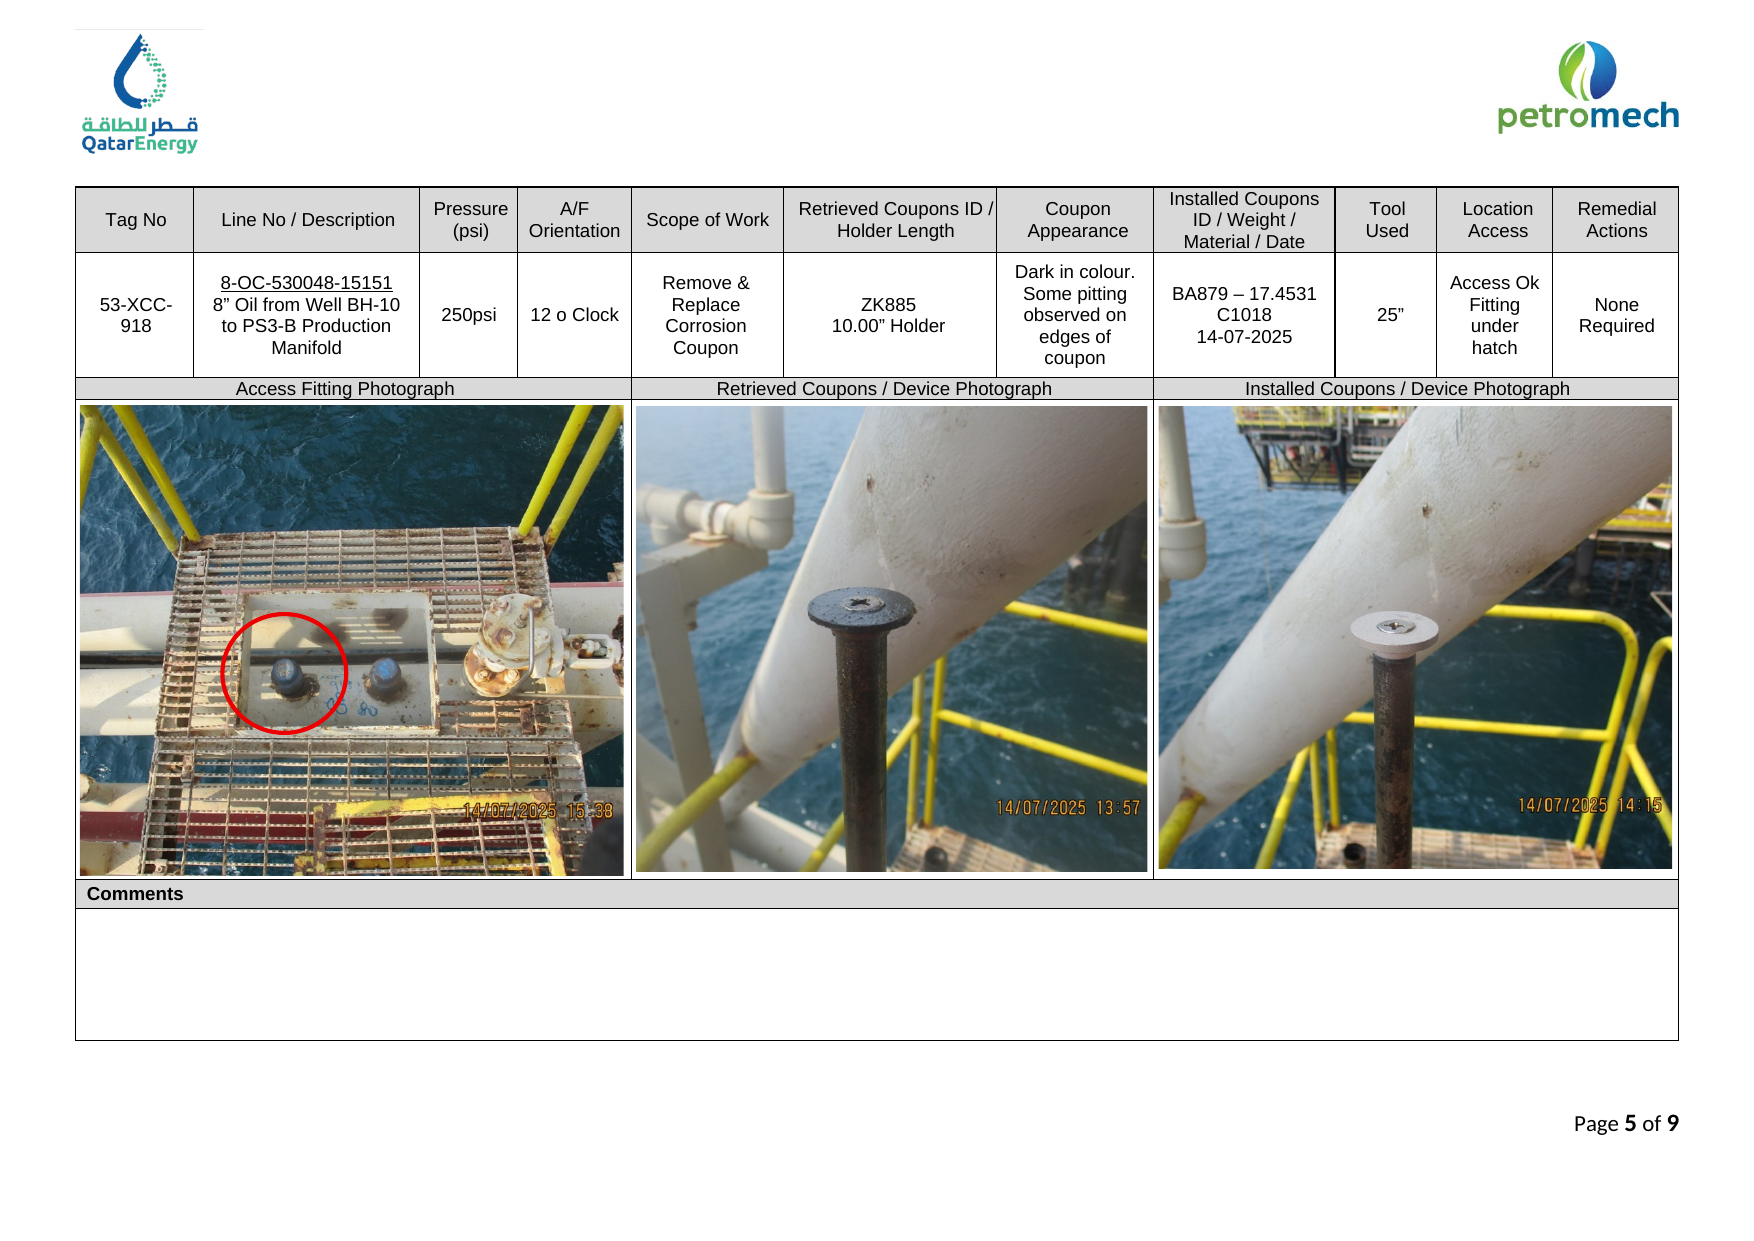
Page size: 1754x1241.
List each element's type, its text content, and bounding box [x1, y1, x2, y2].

table_header Line No / Description [194, 188, 419, 252]
table_cell [632, 400, 1153, 879]
table_header A/F Orientation [518, 188, 631, 252]
table_cell Comments [76, 880, 1678, 908]
picture [79, 405, 624, 876]
table_cell [76, 400, 631, 879]
table_header Tag No [76, 188, 193, 252]
table_header Remedial Actions [1553, 188, 1678, 252]
table_cell 250psi [420, 253, 517, 377]
picture [1498, 41, 1679, 134]
table_header Location Access [1437, 188, 1552, 252]
table_cell 25” [1336, 253, 1436, 377]
table_header Installed Coupons ID / Weight / Material / Date [1154, 188, 1334, 252]
table_cell Retrieved Coupons / Device Photograph [632, 378, 1153, 399]
table_cell 8-OC-530048-15151 8” Oil from Well BH-10 to PS3-B Production Manifold [194, 253, 419, 377]
table_header Retrieved Coupons ID / Holder Length [784, 188, 996, 252]
table_cell BA879 – 17.4531 C1018 14-07-2025 [1154, 253, 1334, 377]
picture [636, 406, 1148, 872]
table_cell 53-XCC-918 [76, 253, 193, 377]
table_cell [76, 909, 1678, 1040]
table_cell Access Fitting Photograph [76, 378, 631, 399]
table_cell ZK885 10.00” Holder [784, 253, 996, 377]
picture [1158, 406, 1673, 869]
table_header Tool Used [1336, 188, 1436, 252]
table_cell None Required [1553, 253, 1678, 377]
table_cell Access Ok Fitting under hatch [1437, 253, 1552, 377]
picture [75, 29, 204, 159]
table_cell Dark in colour. Some pitting observed on edges of coupon [997, 253, 1153, 377]
table_cell [1154, 400, 1678, 879]
table_cell 12 o Clock [518, 253, 631, 377]
table_header Scope of Work [632, 188, 783, 252]
table_cell Installed Coupons / Device Photograph [1154, 378, 1678, 399]
table_cell Remove & Replace Corrosion Coupon [632, 253, 783, 377]
table_header Coupon Appearance [997, 188, 1153, 252]
table_header Pressure (psi) [420, 188, 517, 252]
